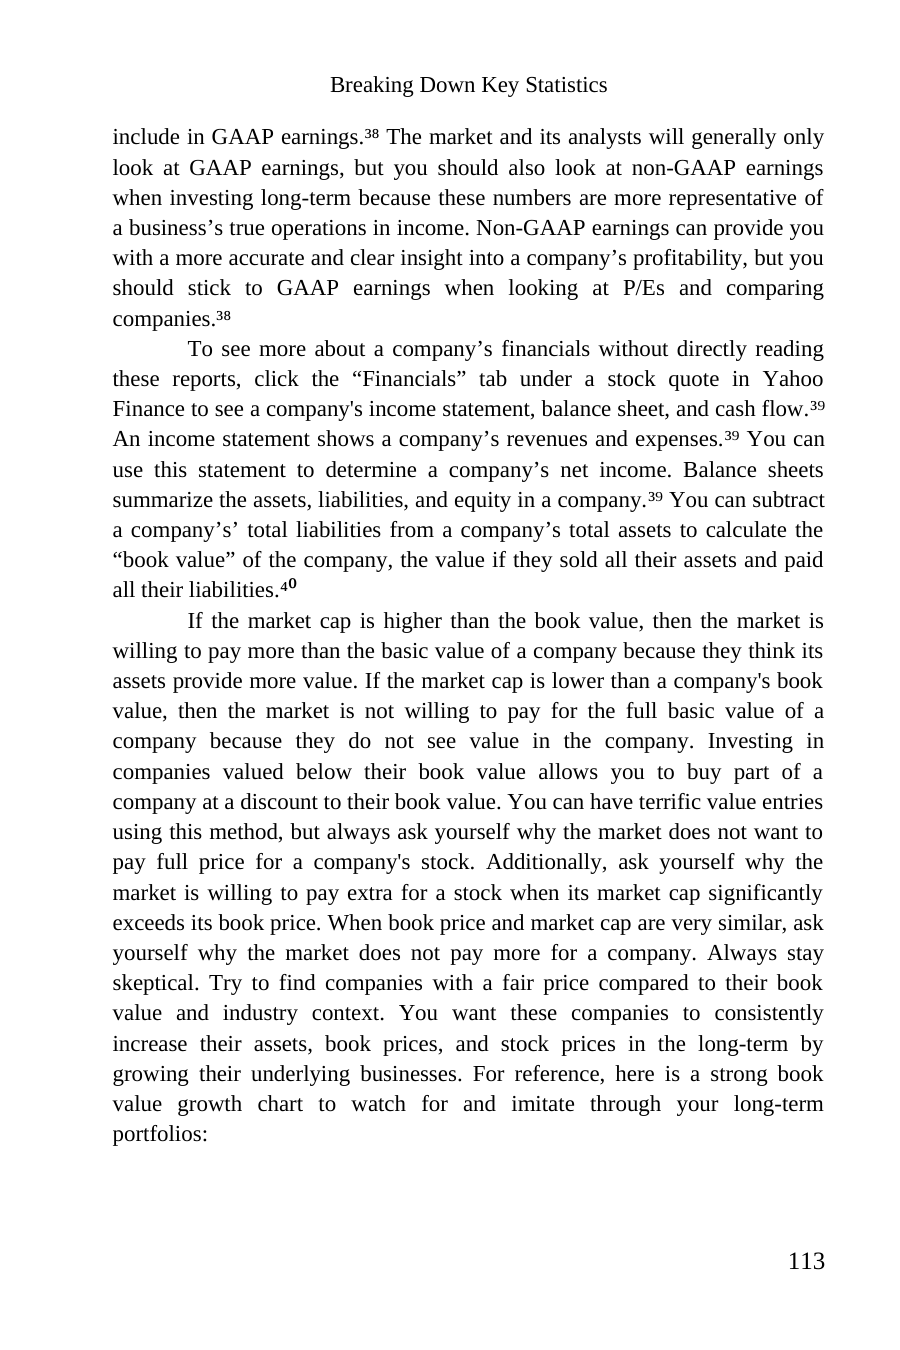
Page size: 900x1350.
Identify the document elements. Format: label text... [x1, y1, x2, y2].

text If the market cap is higher than the book value, then the market is willing to pay more than the basic value of a company because they think its assets provide more value. If the market cap is lower than a company's book value, then the market is not willing to pay for the full basic value of a company because they do not see value in the company. Investing in companies valued below their book value allows you to buy part of a company at a discount to their book value. You can have terrific value entries using this method, but always ask yourself why the market does not want to pay full price for a company's stock. Additionally, ask yourself why the market is willing to pay extra for a stock when its market cap significantly exceeds its book price. When book price and market cap are very similar, ask yourself why the market does not pay more for a company. Always stay skeptical. Try to find companies with a fair price compared to their book value and industry context. You want these companies to consistently increase their assets, book prices, and stock prices in the long-term by growing their underlying businesses. For reference, here is a strong book value growth chart to watch for and imitate through your long-term portfolios: [112, 607, 825, 1147]
text To see more about a company’s financials without directly reading these reports, click the “Financials” tab under a stock quote in Yahoo Finance to see a company's income statement, balance sheet, and cash flow.³⁹ An income statement shows a company’s revenues and expenses.³⁹ You can use this statement to determine a company’s net income. Balance sheets summarize the assets, liabilities, and equity in a company.³⁹ You can subtract a company’s’ total liabilities from a company’s total assets to calculate the “book value” of the company, the value if they sold all their assets and paid all their liabilities.⁴⁰ [112, 335, 825, 603]
